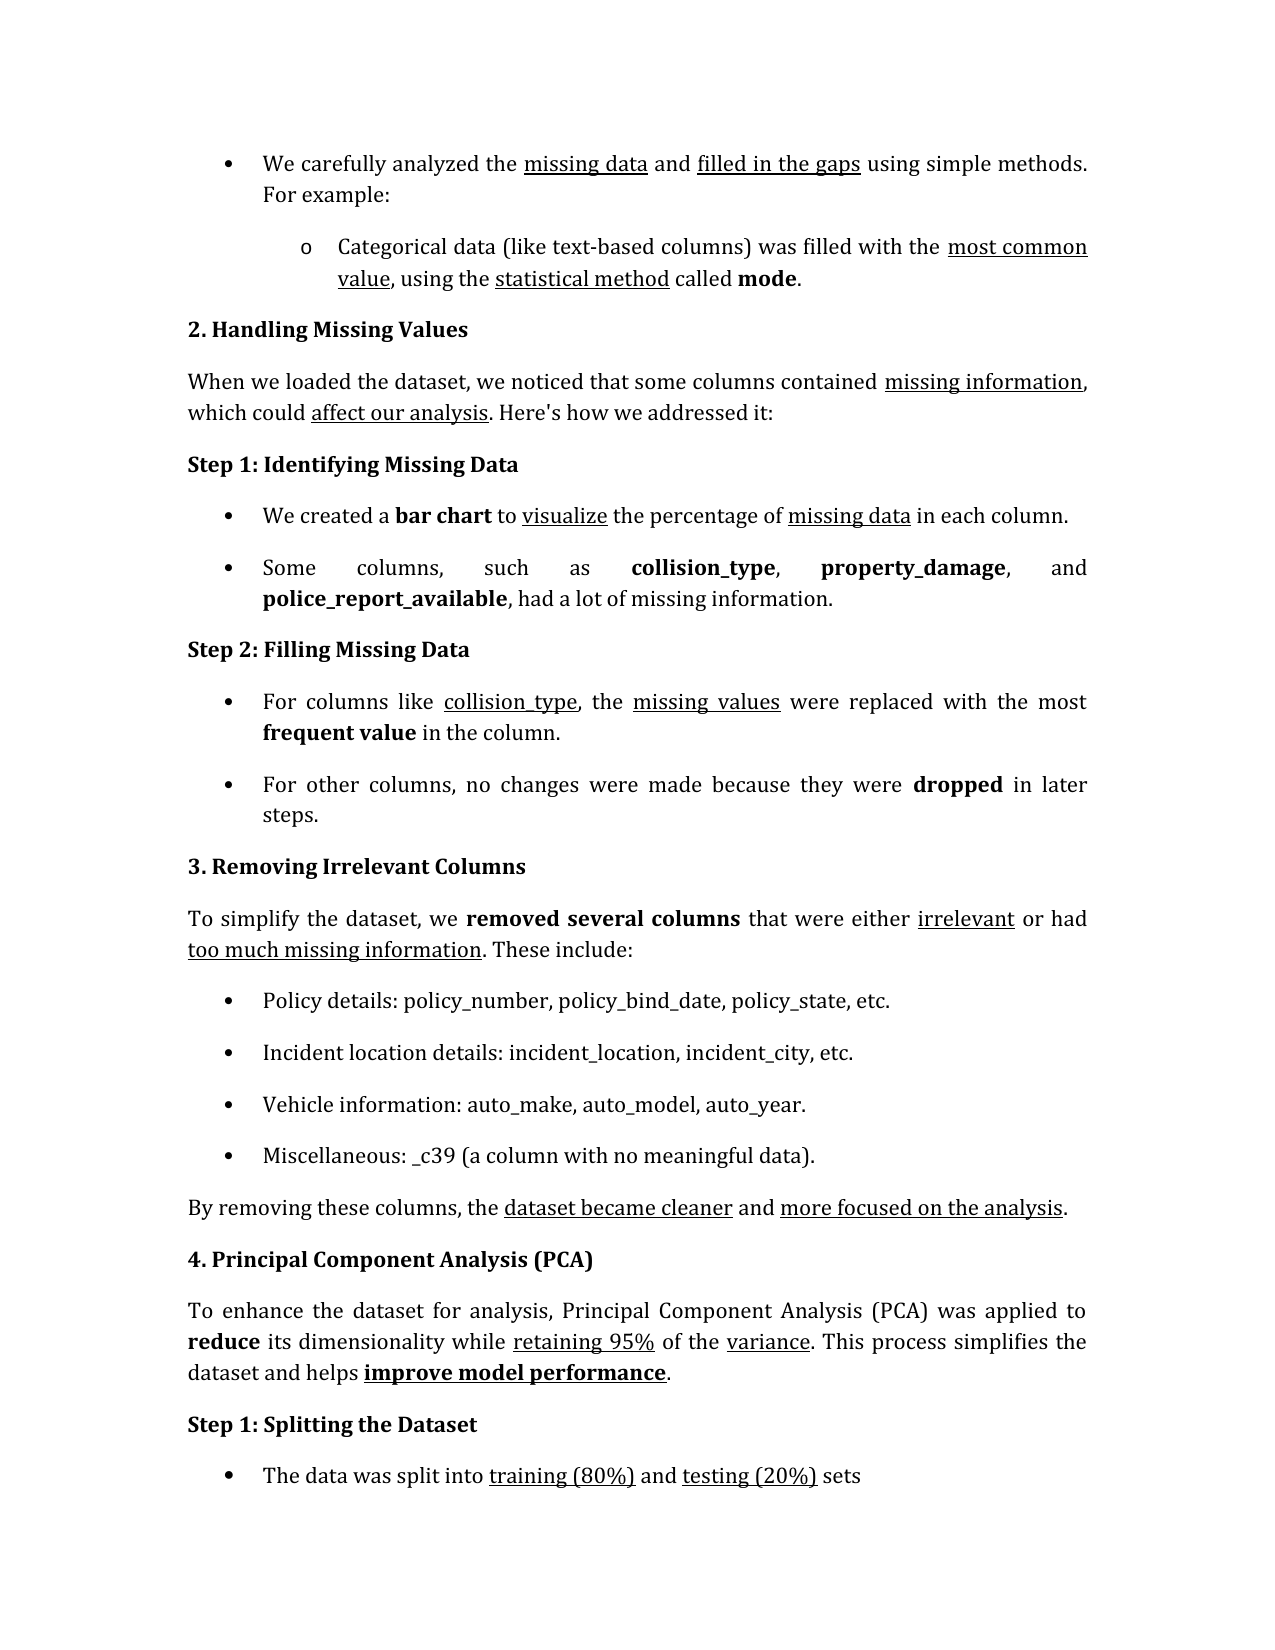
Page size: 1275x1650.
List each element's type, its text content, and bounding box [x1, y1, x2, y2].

list Some columns, such as collision_type, property_damage, and police_report_available, had a lot of missing information. [225, 554, 1087, 611]
list Incident location details: incident_location, incident_city, etc. [225, 1039, 1087, 1066]
list For columns like collision_type, the missing values were replaced with the most frequent value in the column. [225, 688, 1087, 746]
list For other columns, no changes were made because they were dropped in later steps. [225, 770, 1087, 828]
list Vehicle information: auto_make, auto_model, auto_year. [225, 1090, 1087, 1117]
text To simplify the dataset, we removed several columns that were either irrelevant or had too much missing information. These include: [187, 904, 1087, 962]
text 3. Removing Irrelevant Columns [187, 853, 1087, 880]
text To enhance the dataset for analysis, Principal Component Analysis (PCA) was applied to reduce its dimensionality while retaining 95% of the variance. This process simplifies the dataset and helps improve model performance. [187, 1297, 1087, 1386]
text Step 2: Filling Missing Data [187, 636, 1087, 663]
list Categorical data (like text-based columns) was filled with the most common value, using the statistical method called mode. [300, 232, 1087, 291]
text Step 1: Splitting the Dataset [187, 1410, 1087, 1437]
list Miscellaneous: _c39 (a column with no meaningful data). [225, 1142, 1087, 1169]
list The data was split into training (80%) and testing (20%) sets [225, 1462, 1087, 1489]
text Step 1: Identifying Missing Data [187, 450, 1087, 477]
list Policy details: policy_number, policy_bind_date, policy_state, etc. [225, 987, 1087, 1014]
text When we loaded the dataset, we noticed that some columns contained missing information, which could affect our analysis. Here's how we addressed it: [187, 368, 1087, 426]
list We carefully analyzed the missing data and filled in the gaps using simple methods. For example: [225, 150, 1087, 208]
text By removing these columns, the dataset became cleaner and more focused on the analysis. [187, 1194, 1087, 1221]
text 2. Handling Missing Values [187, 316, 1087, 343]
text 4. Principal Component Analysis (PCA) [187, 1245, 1087, 1272]
list We created a bar chart to visualize the percentage of missing data in each column. [225, 502, 1087, 529]
